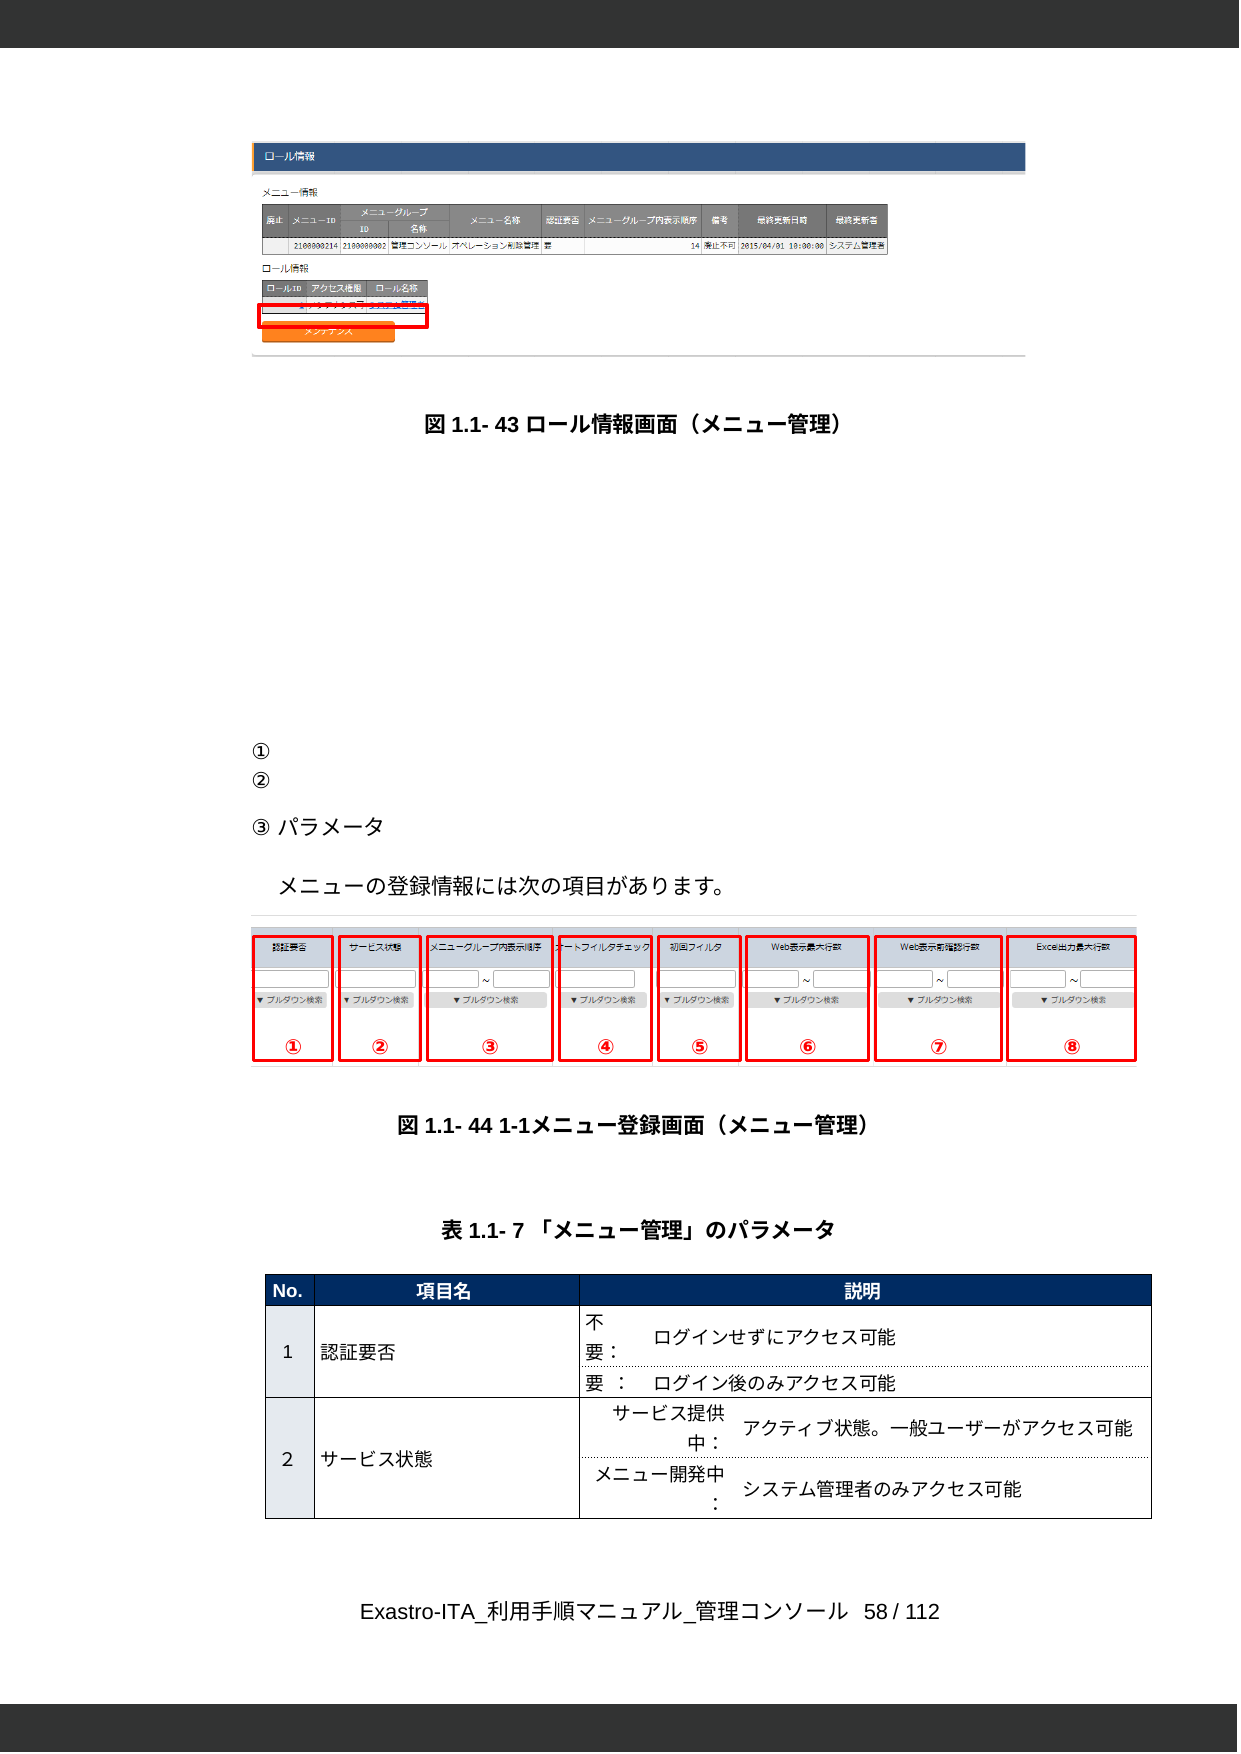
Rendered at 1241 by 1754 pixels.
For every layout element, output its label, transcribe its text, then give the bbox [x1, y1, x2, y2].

table_cell 要 ： [580, 1366, 648, 1397]
table_cell 不要： [580, 1306, 648, 1366]
picture [1009, 938, 1134, 1059]
table_cell サービス提供中： [580, 1398, 736, 1457]
table_cell アクティブ状態。一般ユーザーがアクセス可能 [736, 1398, 1151, 1457]
table_header 項目名 [315, 1275, 579, 1305]
table_cell ２ [266, 1398, 314, 1518]
picture [0, 1704, 1237, 1752]
picture [251, 915, 1137, 1070]
table_cell サービス状態 [315, 1398, 579, 1518]
text 図 1.1- 43 ロール情報画面（メニュー管理） [148, 393, 1130, 452]
table_cell 認証要否 [315, 1306, 579, 1397]
table_cell メニュー開発中 ： [580, 1457, 736, 1518]
table_header No. [266, 1275, 314, 1305]
text 図 1.1- 44 1-1メニュー登録画面（メニュー管理） [148, 1094, 1130, 1153]
table_header 説明 [580, 1275, 1151, 1305]
table_cell システム管理者のみアクセス可能 [736, 1457, 1151, 1518]
picture [251, 141, 1026, 357]
text メニューの登録情報には次の項目があります。 [278, 855, 1152, 915]
table_cell 1 [266, 1306, 314, 1397]
subtitle パラメータ [251, 796, 1152, 855]
text 表 1.1- 7 「メニュー管理」のパラメータ [148, 1199, 1130, 1258]
table_cell ログインせずにアクセス可能 [648, 1306, 1151, 1366]
picture [0, 0, 1239, 48]
table_cell ログイン後のみアクセス可能 [648, 1366, 1151, 1397]
